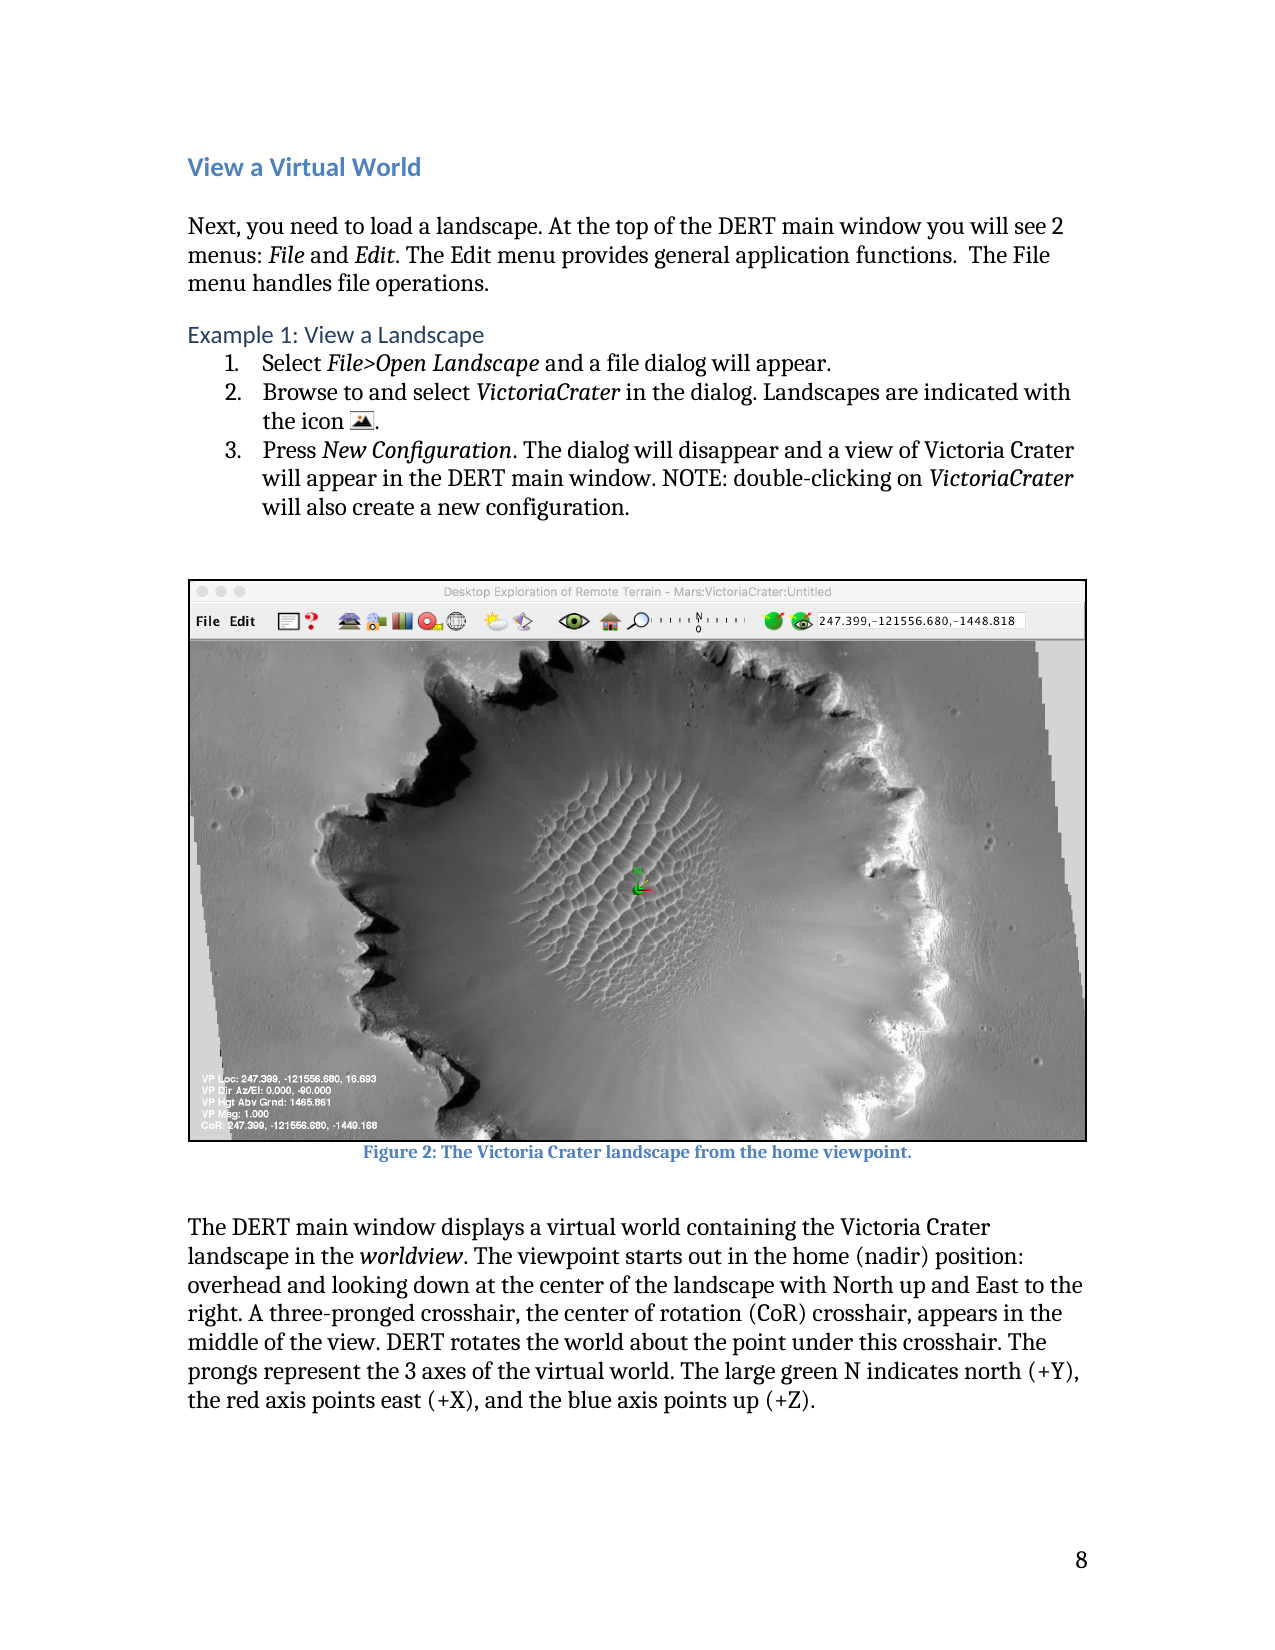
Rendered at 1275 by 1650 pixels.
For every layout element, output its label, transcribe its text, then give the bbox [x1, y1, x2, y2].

text Next, you need to load a landscape. At the top of the DERT main window you will see 2 menus: File and Edit. The Edit menu provides general application functions. The File menu handles file operations. [187, 212, 1087, 298]
text The DERT main window displays a virtual world containing the Victoria Crater landscape in the worldview. The viewpoint starts out in the home (nadir) position: overhead and looking down at the center of the landscape with North up and East to the right. A three-pronged crosshair, the center of rotation (CoR) crosshair, appears in the middle of the view. DERT rotates the world about the point under this crosshair. The prongs represent the 3 axes of the virtual world. The large green N indicates north (+Y), the red axis points east (+X), and the blue axis points up (+Z). [187, 1213, 1087, 1414]
list Press New Configuration. The dialog will disappear and a view of Victoria Crater will appear in the DERT main window. NOTE: double-clicking on VictoriaCrater will also create a new configuration. [225, 436, 1087, 522]
list Browse to and select VictoriaCrater in the dialog. Landscapes are indicated with the icon . [225, 378, 1087, 436]
picture [190, 581, 1085, 1140]
picture [350, 411, 375, 430]
list Select File>Open Landscape and a file dialog will appear. [225, 349, 1087, 378]
subtitle Example 1: View a Landscape [187, 319, 1087, 349]
subtitle View a Virtual World [187, 150, 1087, 183]
